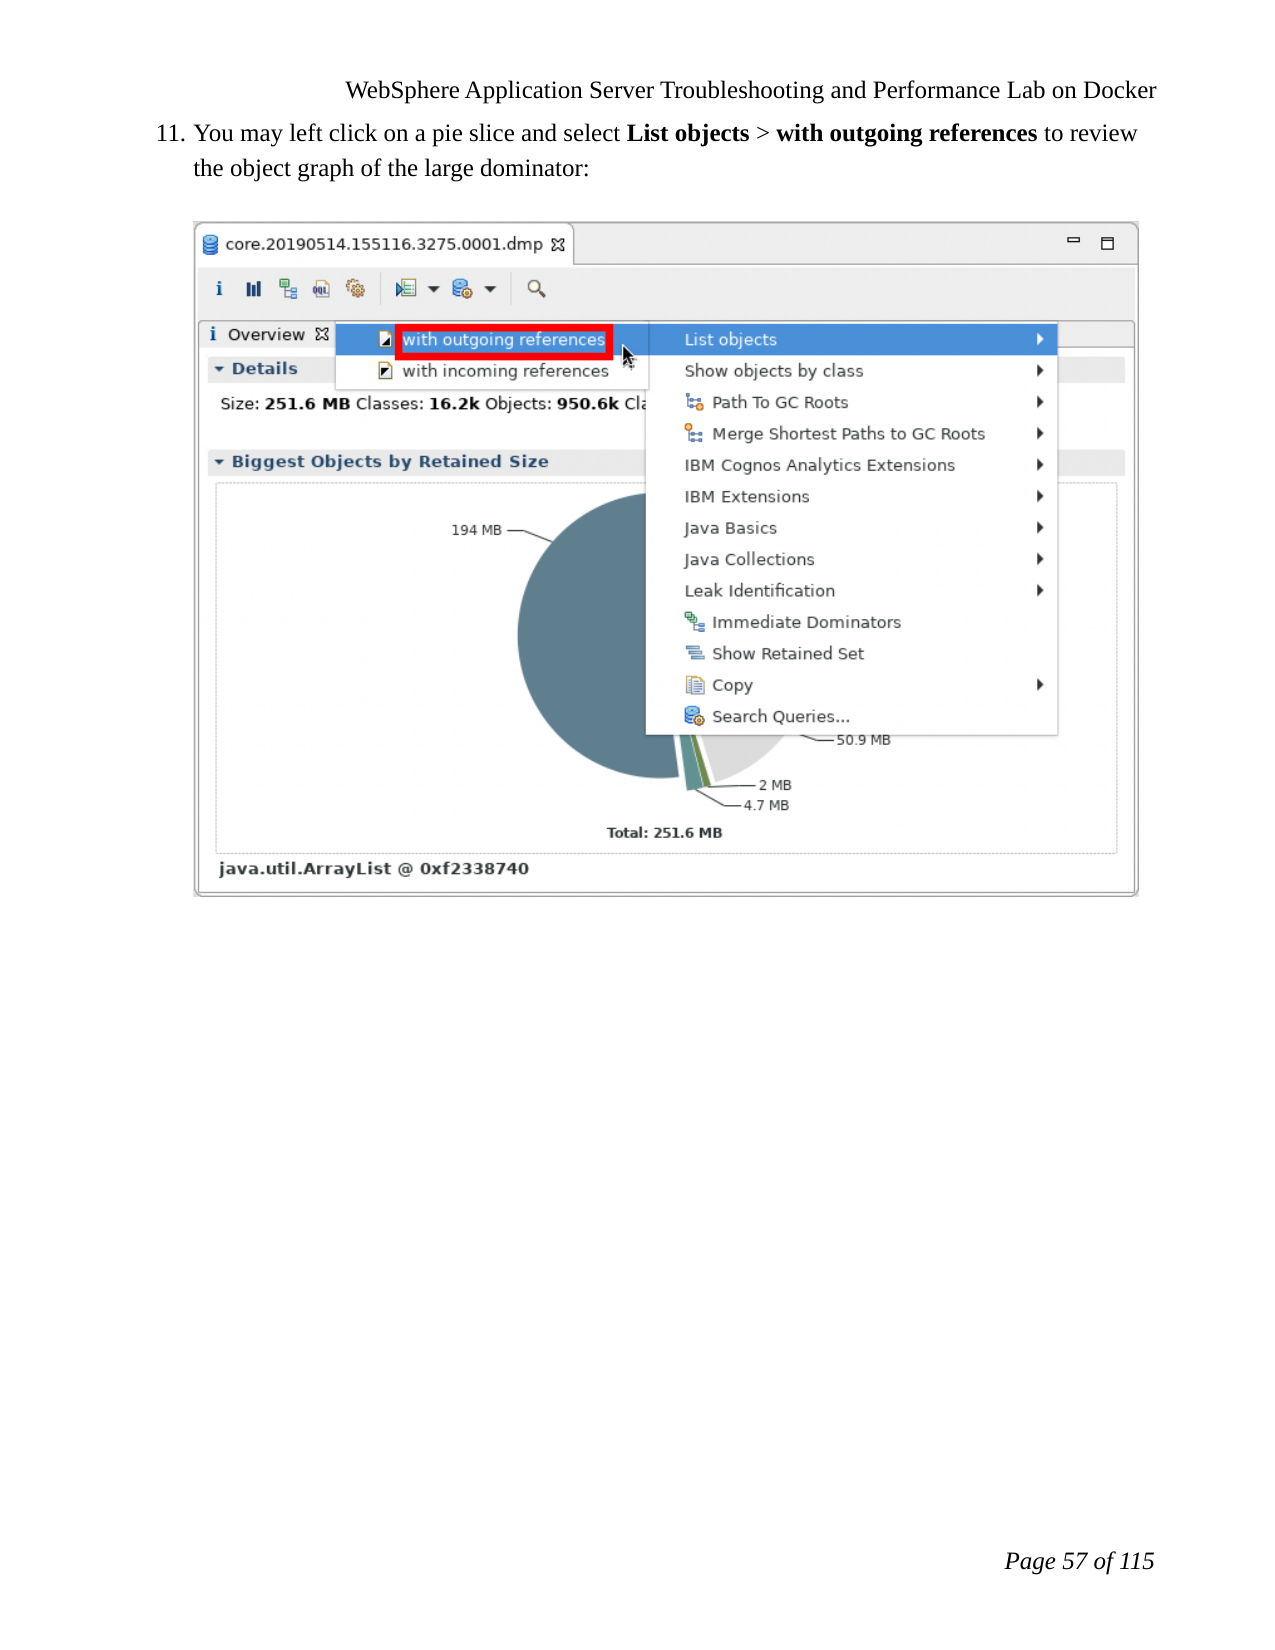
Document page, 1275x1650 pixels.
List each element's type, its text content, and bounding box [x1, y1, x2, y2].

picture [193, 221, 1139, 897]
